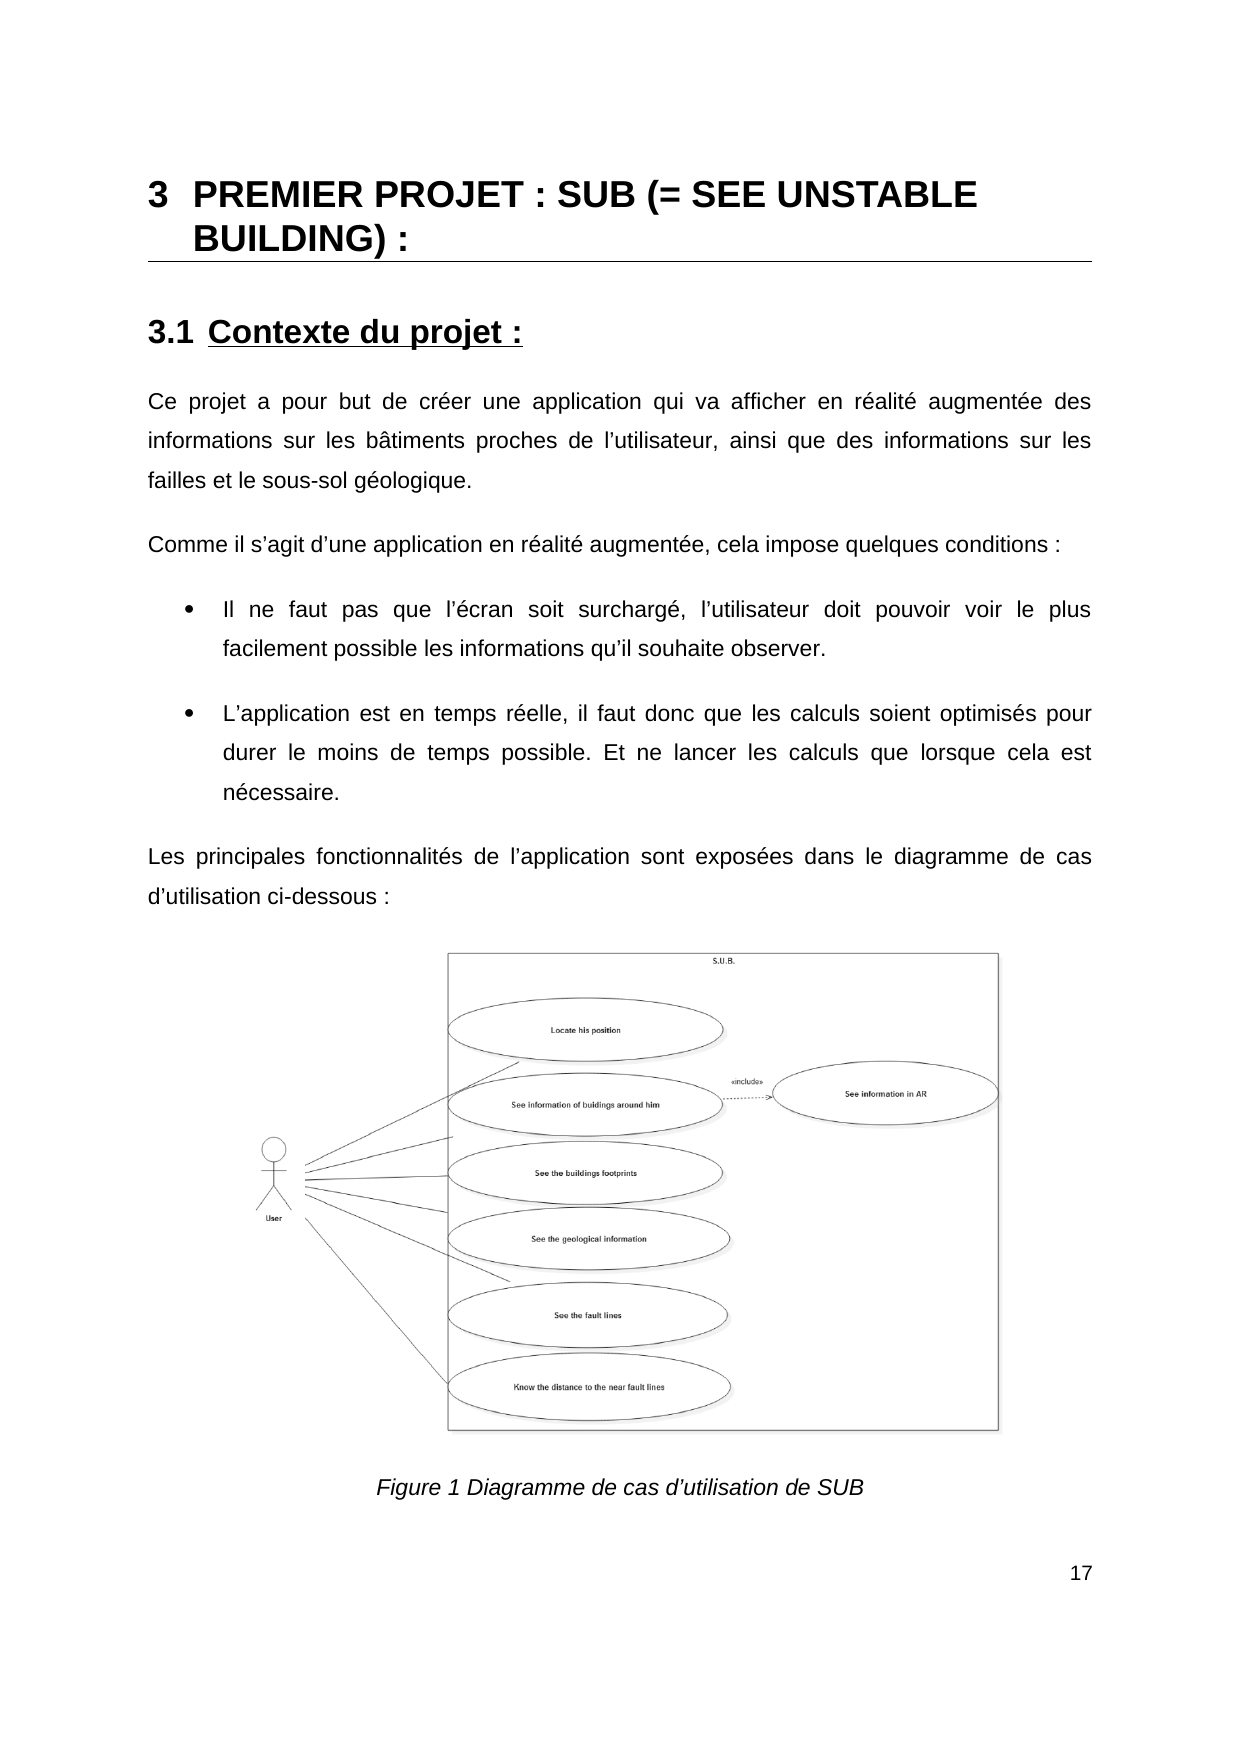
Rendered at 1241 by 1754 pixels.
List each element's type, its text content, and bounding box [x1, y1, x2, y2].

text Ce projet a pour but de créer une application qui va afficher en réalité augmentée des informations sur les bâtiments proches de l’utilisateur, ainsi que des informations sur les failles et le sous-sol géologique. [148, 388, 1092, 493]
text Figure 1 Diagramme de cas d’utilisation de SUB [148, 1474, 1092, 1501]
subtitle Premier PROJET : SUB (= See Unstable Building) : [148, 173, 1092, 261]
subtitle Contexte du projet : [148, 312, 1092, 351]
text Les principales fonctionnalités de l’application sont exposées dans le diagramme de cas d’utilisation ci-dessous : [148, 843, 1092, 909]
list L’application est en temps réelle, il faut donc que les calculs soient optimisés pour durer le moins de temps possible. Et ne lancer les calculs que lorsque cela est nécessaire. [185, 700, 1092, 805]
picture [237, 947, 1004, 1436]
text Comme il s’agit d’une application en réalité augmentée, cela impose quelques conditions : [148, 531, 1092, 558]
list Il ne faut pas que l’écran soit surchargé, l’utilisateur doit pouvoir voir le plus facilement possible les informations qu’il souhaite observer. [185, 596, 1092, 662]
